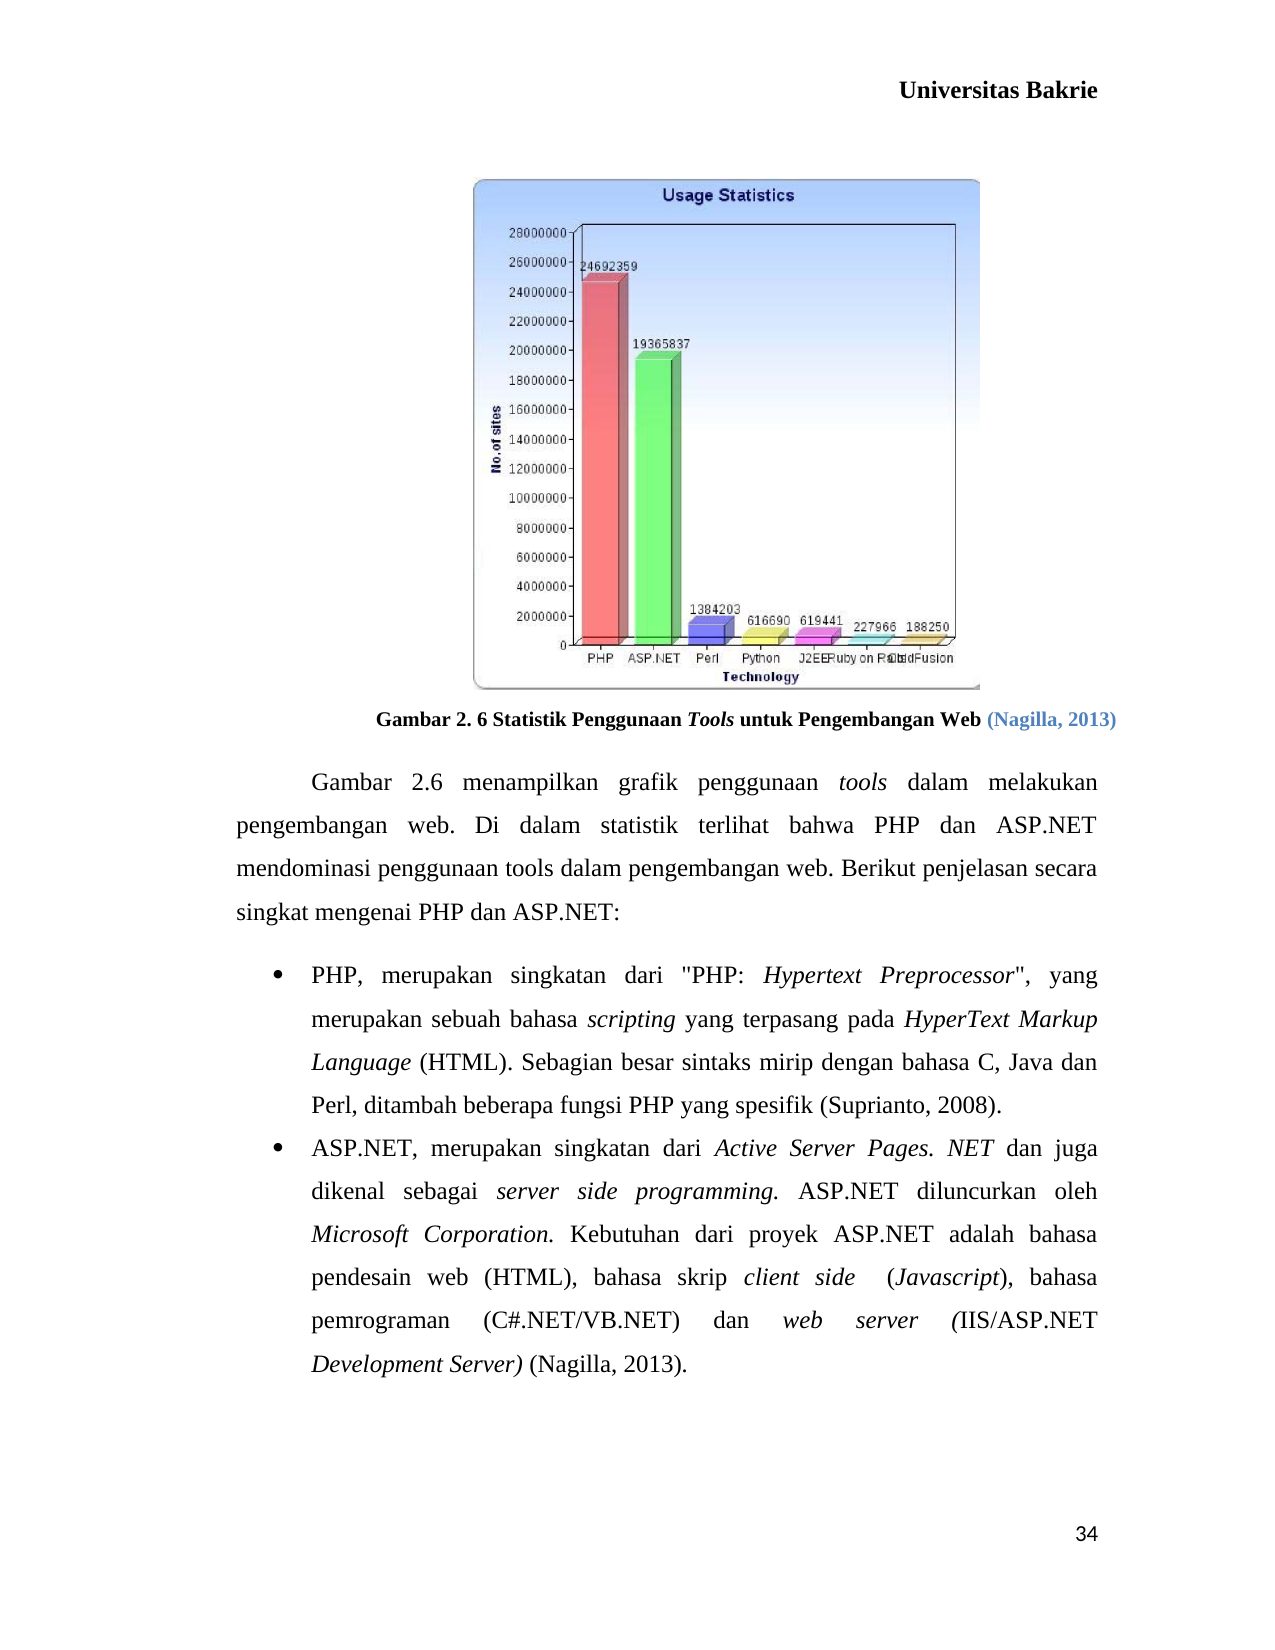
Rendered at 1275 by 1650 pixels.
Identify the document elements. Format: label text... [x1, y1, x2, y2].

list ASP.NET, merupakan singkatan dari Active Server Pages. NET dan juga dikenal sebagai server side programming. ASP.NET diluncurkan oleh Microsoft Corporation. Kebutuhan dari proyek ASP.NET adalah bahasa pendesain web (HTML), bahasa skrip client side (Javascript), bahasa pemrograman (C#.NET/VB.NET) dan web server (IIS/ASP.NET Development Server). [274, 1133, 1098, 1377]
picture [472, 177, 980, 690]
list PHP, merupakan singkatan dari "PHP: Hypertext Preprocessor", yang merupakan sebuah bahasa scripting yang terpasang pada HyperText Markup Language (HTML). Sebagian besar sintaks mirip dengan bahasa C, Java dan Perl, ditambah beberapa fungsi PHP yang spesifik . [274, 961, 1098, 1119]
